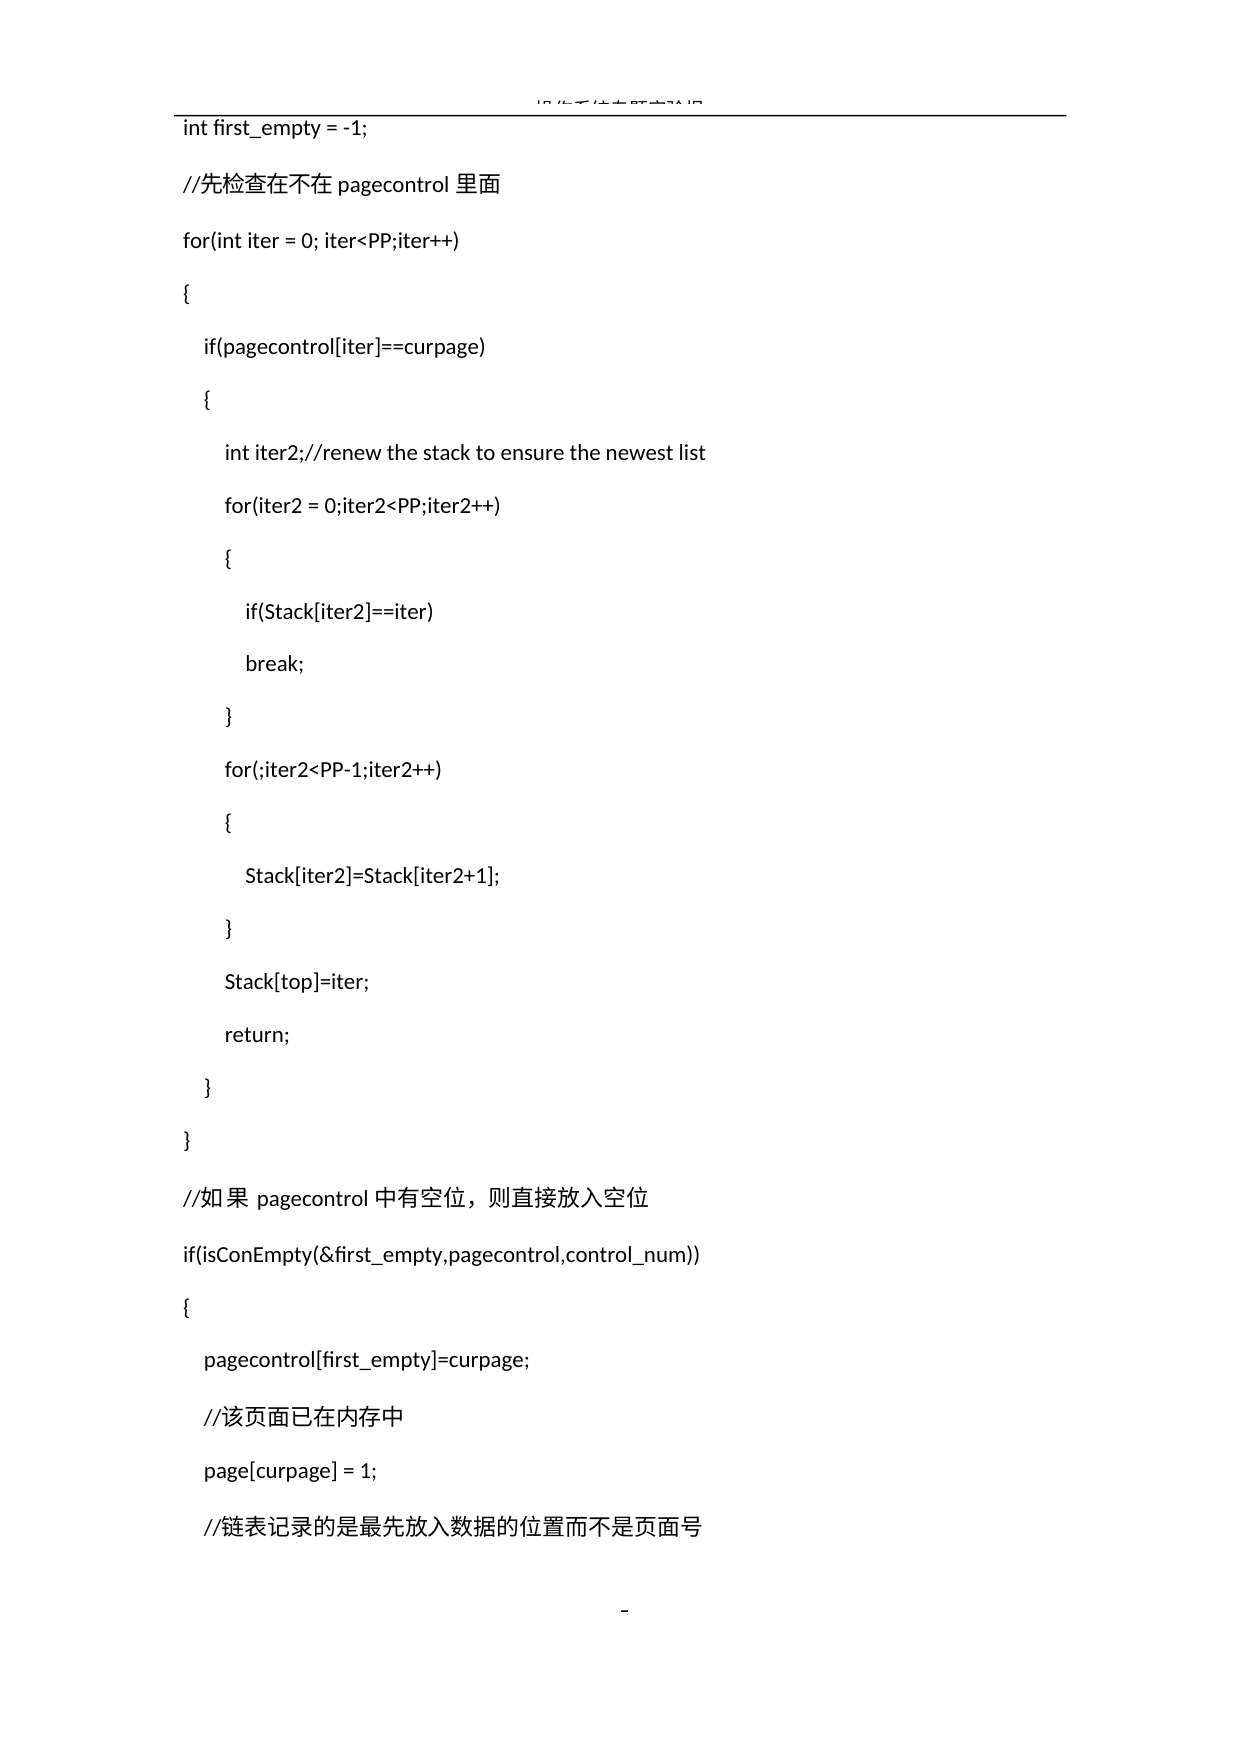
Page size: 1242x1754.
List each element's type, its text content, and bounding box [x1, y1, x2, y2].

text //该页面已在内存中page[curpage] = 1; [204, 1399, 405, 1484]
text { [224, 808, 1114, 837]
text //链表记录的是最先放入数据的位置而不是页面号 [204, 1509, 1114, 1542]
text Stack[top]=iter; return; [224, 967, 372, 1048]
text { [183, 1293, 1114, 1321]
text for(int iter = 0; iter<PP;iter++) [183, 226, 1114, 254]
text } [204, 1073, 1114, 1101]
text } [224, 702, 1114, 730]
text //先检查在不在 pagecontrol 里面 [183, 166, 1114, 199]
text } [224, 914, 1114, 942]
text if(Stack[iter2]==iter) break; [245, 597, 436, 677]
text pagecontrol[first_empty]=curpage; [204, 1346, 1114, 1374]
text { [224, 544, 1114, 572]
text if(isConEmpty(&first_empty,pagecontrol,control_num)) [183, 1240, 1114, 1268]
text if(pagecontrol[iter]==curpage) [204, 332, 1114, 360]
text //如果pagecontrol 中有空位，则直接放入空位 [183, 1179, 1114, 1213]
text int iter2;//renew the stack to ensure the newest list for(iter2 = 0;iter2<PP;iter2++) [224, 438, 709, 519]
text { [183, 279, 1114, 307]
text } [183, 1126, 1114, 1154]
text for(;iter2<PP-1;iter2++) [224, 755, 1114, 783]
text { [204, 385, 1114, 413]
text int first_empty = -1; [183, 114, 1114, 141]
text Stack[iter2]=Stack[iter2+1]; [245, 862, 1114, 890]
